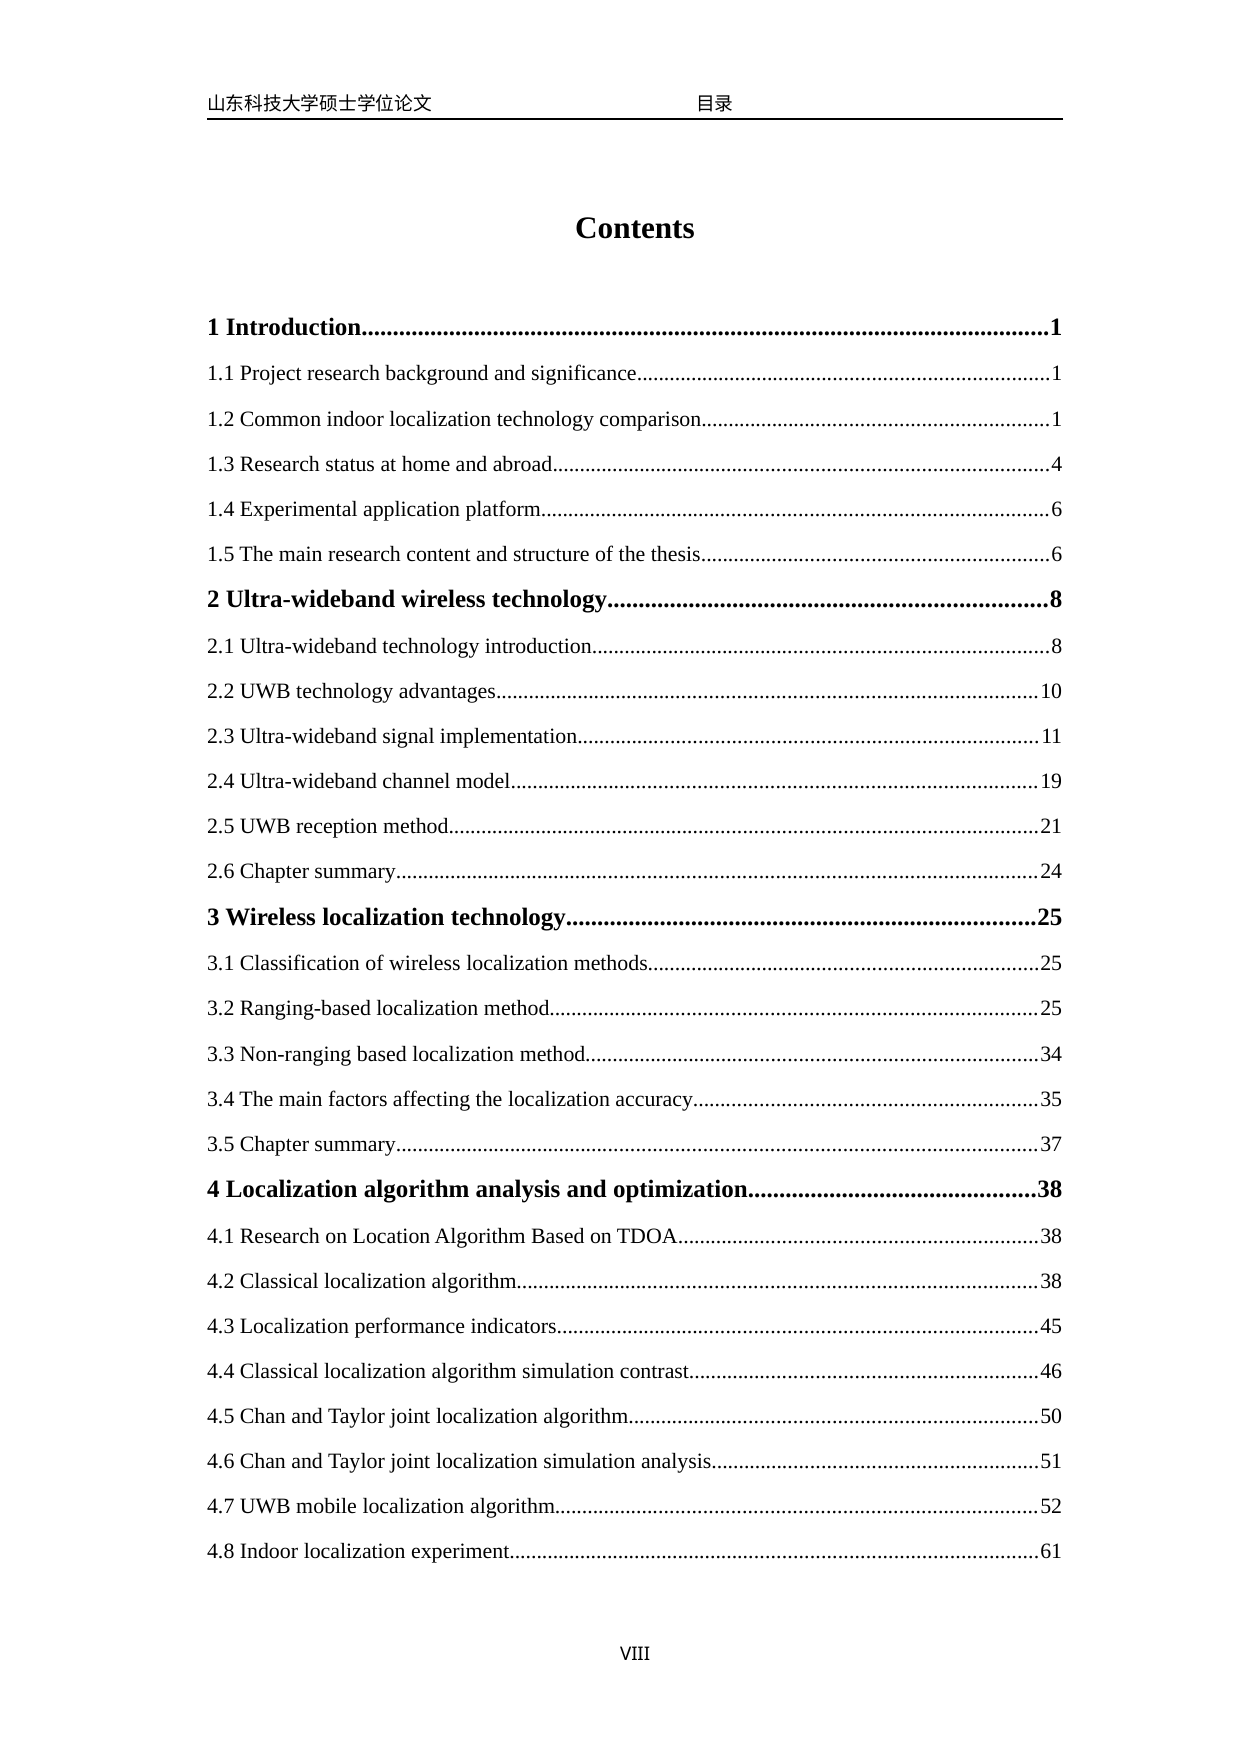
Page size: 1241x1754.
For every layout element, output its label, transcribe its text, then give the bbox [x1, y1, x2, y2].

text 4.7 UWB mobile algorithm 52 [207, 1490, 1063, 1522]
text 1 Introduction 1 [207, 310, 1063, 342]
text 4.3 performance indicators 45 [207, 1309, 1063, 1342]
text 3 Wireless technology 25 [207, 900, 1063, 932]
text 2.4 Ultra-wideband channel model 19 [207, 764, 1063, 797]
text 4 algorithm analysis and optimization 38 [207, 1172, 1063, 1205]
text 3.5 Chapter summary 37 [207, 1127, 1063, 1159]
text 4.1 Research on Location Algorithm Based on TDOA 38 [207, 1219, 1063, 1252]
text 2.6 Chapter summary 24 [207, 855, 1063, 887]
text 4.8 Indoor experiment 61 [207, 1535, 1063, 1567]
text 1.2 Common indoor technology comparison 1 [207, 402, 1063, 434]
text 2 Ultra-wideband wireless technology 8 [207, 582, 1063, 615]
text 2.2 UWB technology advantages 10 [207, 674, 1063, 707]
text 3.3 Non-ranging based method 34 [207, 1037, 1063, 1069]
text 4.6 Chan and Taylor joint simulation analysis 51 [207, 1444, 1063, 1477]
text 2.1 Ultra-wideband technology introduction 8 [207, 629, 1063, 662]
text 2.3 Ultra-wideband signal implementation 11 [207, 719, 1063, 752]
text 1.5 The main research content and structure of the thesis 6 [207, 537, 1063, 570]
text 1.1 Project research background and significance 1 [207, 357, 1063, 389]
text 1.4 Experimental application platform 6 [207, 492, 1063, 524]
text 4.5 Chan and Taylor joint algorithm 50 [207, 1399, 1063, 1432]
text Contents [207, 194, 1063, 259]
text 1.3 Research status at home and abroad 4 [207, 447, 1063, 479]
text 4.2 Classical algorithm 38 [207, 1264, 1063, 1297]
text 2.5 UWB reception method 21 [207, 809, 1063, 842]
text 3.4 The main factors affecting the accuracy 35 [207, 1082, 1063, 1114]
text 3.2 Ranging-based method 25 [207, 992, 1063, 1024]
text 4.4 Classical algorithm simulation contrast 46 [207, 1354, 1063, 1387]
text 3.1 Classification of wireless methods 25 [207, 947, 1063, 979]
